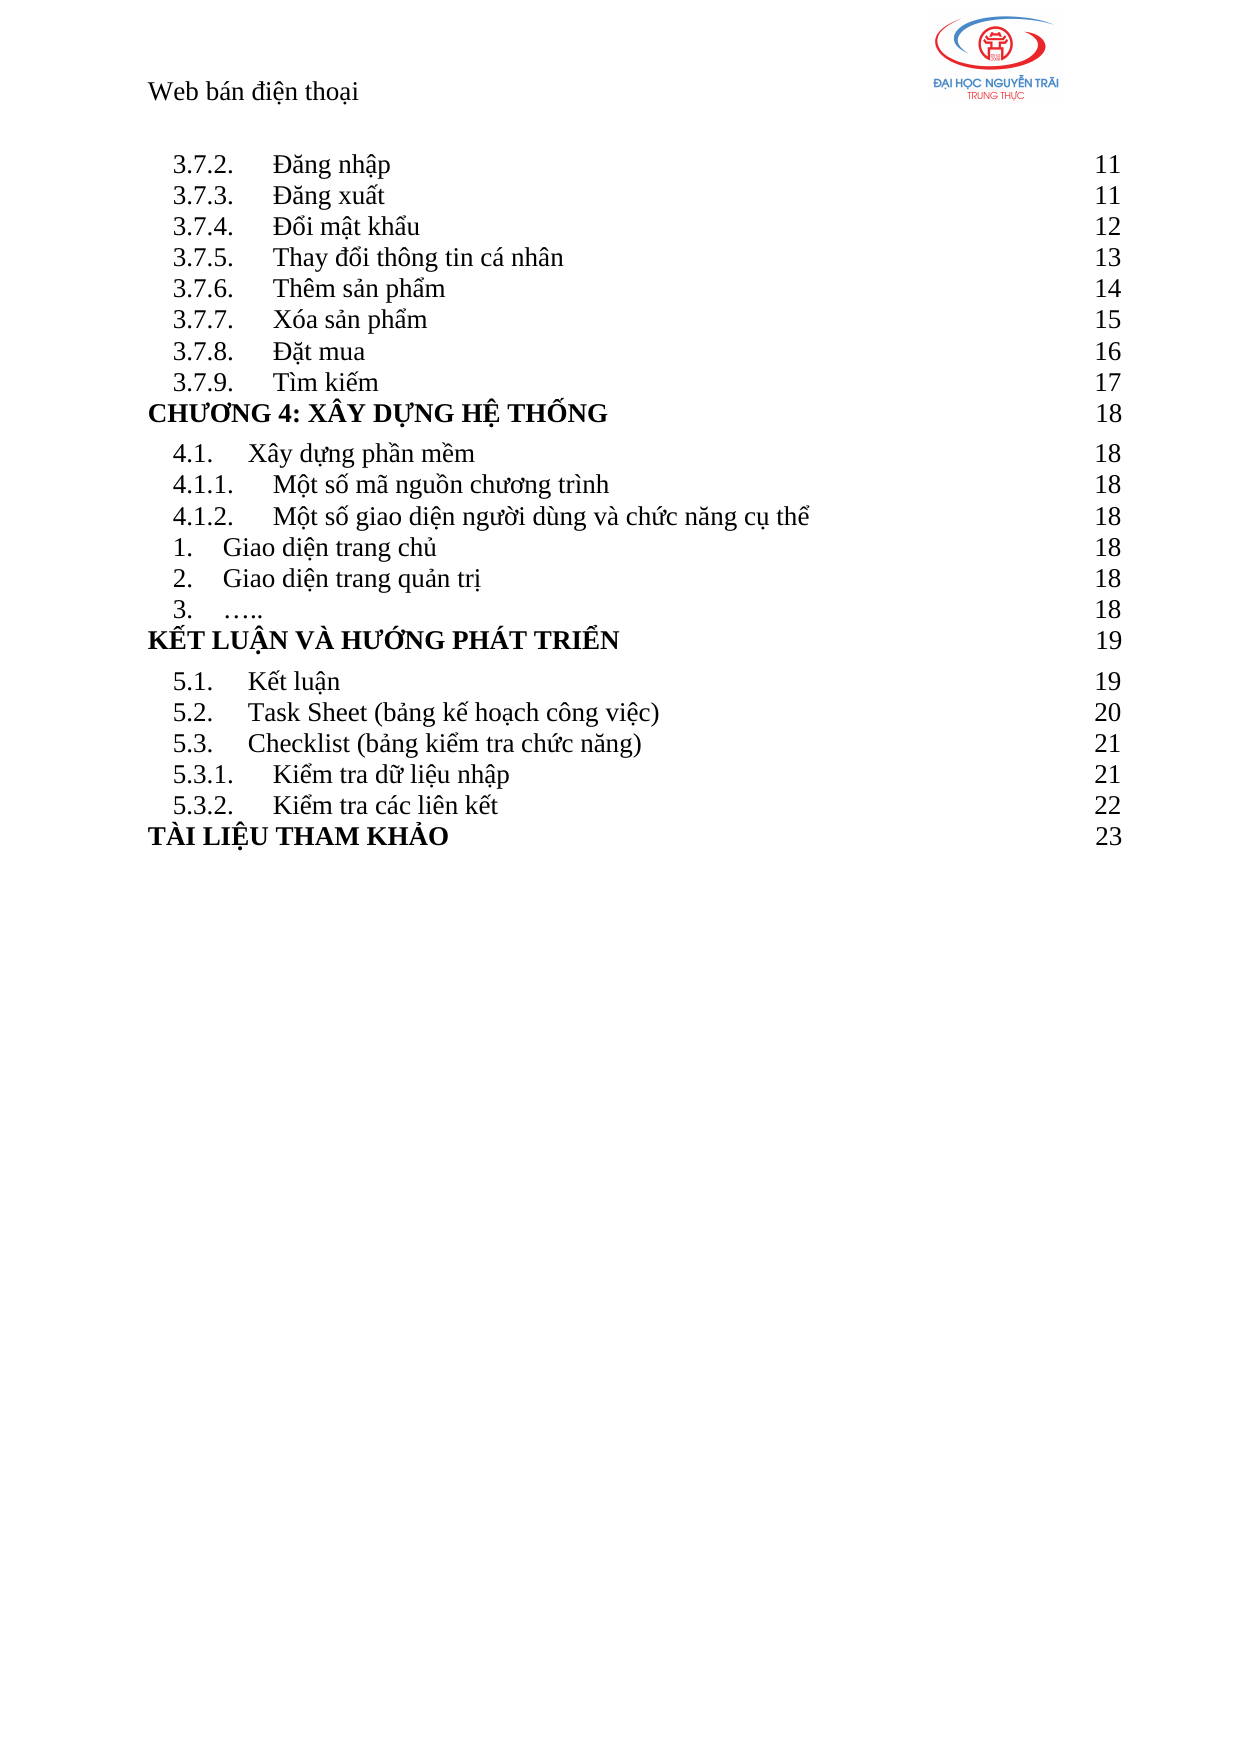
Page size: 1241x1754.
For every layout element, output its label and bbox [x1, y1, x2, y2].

picture [926, 11, 1065, 104]
